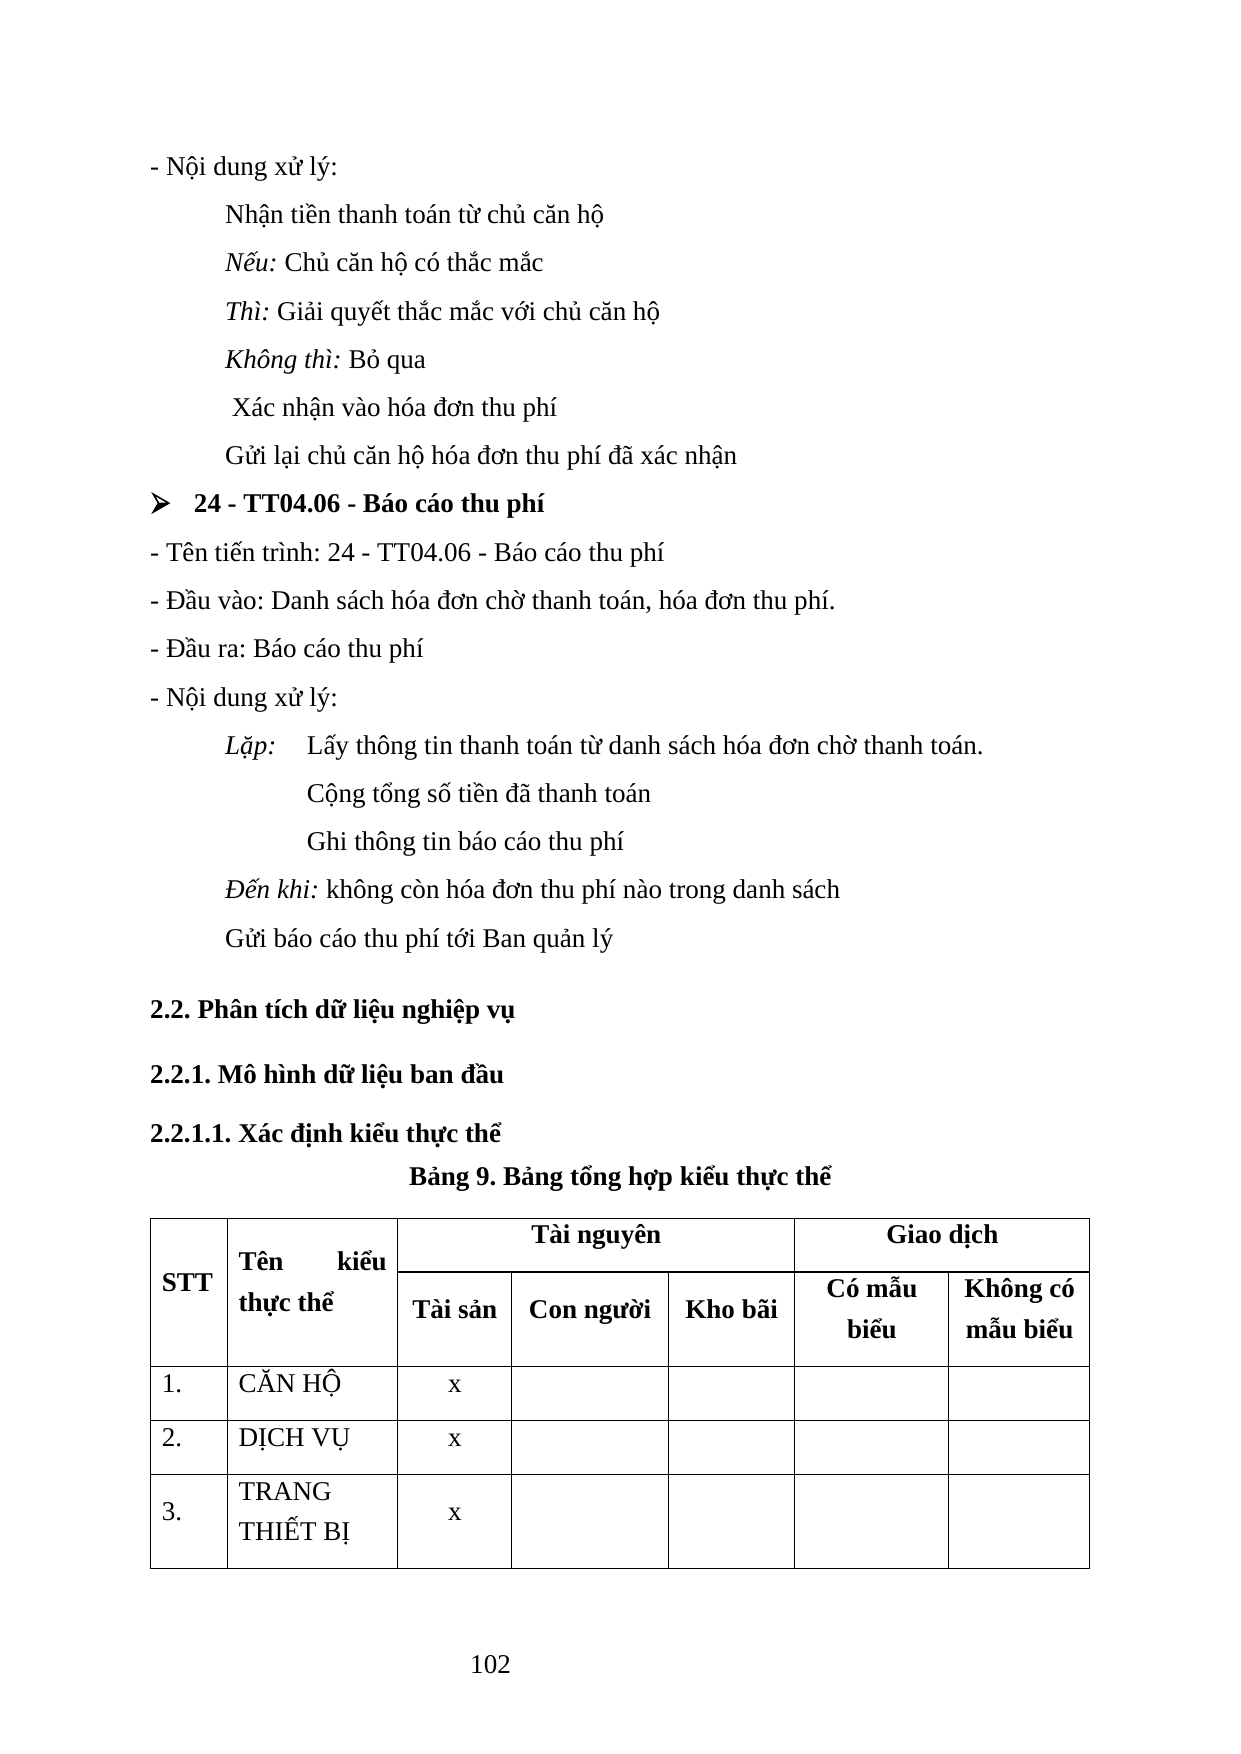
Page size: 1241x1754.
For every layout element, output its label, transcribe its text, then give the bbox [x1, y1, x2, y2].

subtitle Mô hình dữ liệu ban đầu [150, 1058, 1090, 1090]
text Bảng 9. Bảng tổng hợp kiểu thực thể [150, 1160, 1090, 1192]
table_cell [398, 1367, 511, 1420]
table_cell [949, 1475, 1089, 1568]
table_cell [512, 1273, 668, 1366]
text Nếu: Chủ căn hộ có thắc mắc [150, 246, 1090, 278]
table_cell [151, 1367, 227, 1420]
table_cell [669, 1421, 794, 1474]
text - Đầu ra: Báo cáo thu phí [150, 632, 1090, 664]
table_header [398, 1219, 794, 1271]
text - Đầu vào: Danh sách hóa đơn chờ thanh toán, hóa đơn thu phí. [150, 584, 1090, 615]
text - Nội dung xử lý: [150, 150, 1090, 181]
subtitle Phân tích dữ liệu nghiệp vụ [150, 993, 1090, 1024]
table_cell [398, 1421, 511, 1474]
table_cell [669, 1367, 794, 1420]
text Cộng tổng số tiền đã thanh toán [150, 777, 1090, 808]
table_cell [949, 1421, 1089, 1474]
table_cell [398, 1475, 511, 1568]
text Ghi thông tin báo cáo thu phí [150, 825, 1090, 857]
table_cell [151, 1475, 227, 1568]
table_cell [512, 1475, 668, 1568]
text - Nội dung xử lý: [150, 681, 1090, 712]
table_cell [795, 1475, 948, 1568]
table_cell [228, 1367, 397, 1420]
text Đến khi: không còn hóa đơn thu phí nào trong danh sách [150, 874, 1090, 905]
text Xác nhận vào hóa đơn thu phí [150, 391, 1090, 422]
text Gửi báo cáo thu phí tới Ban quản lý [150, 922, 1090, 953]
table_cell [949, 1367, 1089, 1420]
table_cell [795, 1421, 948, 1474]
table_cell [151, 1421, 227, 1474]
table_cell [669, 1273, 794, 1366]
text Gửi lại chủ căn hộ hóa đơn thu phí đã xác nhận [150, 439, 1090, 471]
text Không thì: Bỏ qua [150, 343, 1090, 374]
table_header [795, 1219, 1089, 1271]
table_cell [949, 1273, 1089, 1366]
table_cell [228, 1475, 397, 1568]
text - Tên tiến trình: 24 - TT04.06 - Báo cáo thu phí [150, 536, 1090, 567]
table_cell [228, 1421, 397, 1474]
list 24 - TT04.06 - Báo cáo thu phí [150, 488, 1090, 519]
text Lặp: Lấy thông tin thanh toán từ danh sách hóa đơn chờ thanh toán. [150, 729, 1090, 760]
subtitle Xác định kiểu thực thể [150, 1117, 1090, 1148]
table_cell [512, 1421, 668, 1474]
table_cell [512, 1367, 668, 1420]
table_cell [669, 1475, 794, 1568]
text Thì: Giải quyết thắc mắc với chủ căn hộ [150, 295, 1090, 326]
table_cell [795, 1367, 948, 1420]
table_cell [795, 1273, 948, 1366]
text Nhận tiền thanh toán từ chủ căn hộ [150, 198, 1090, 229]
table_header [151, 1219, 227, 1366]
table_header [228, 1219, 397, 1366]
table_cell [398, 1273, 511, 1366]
